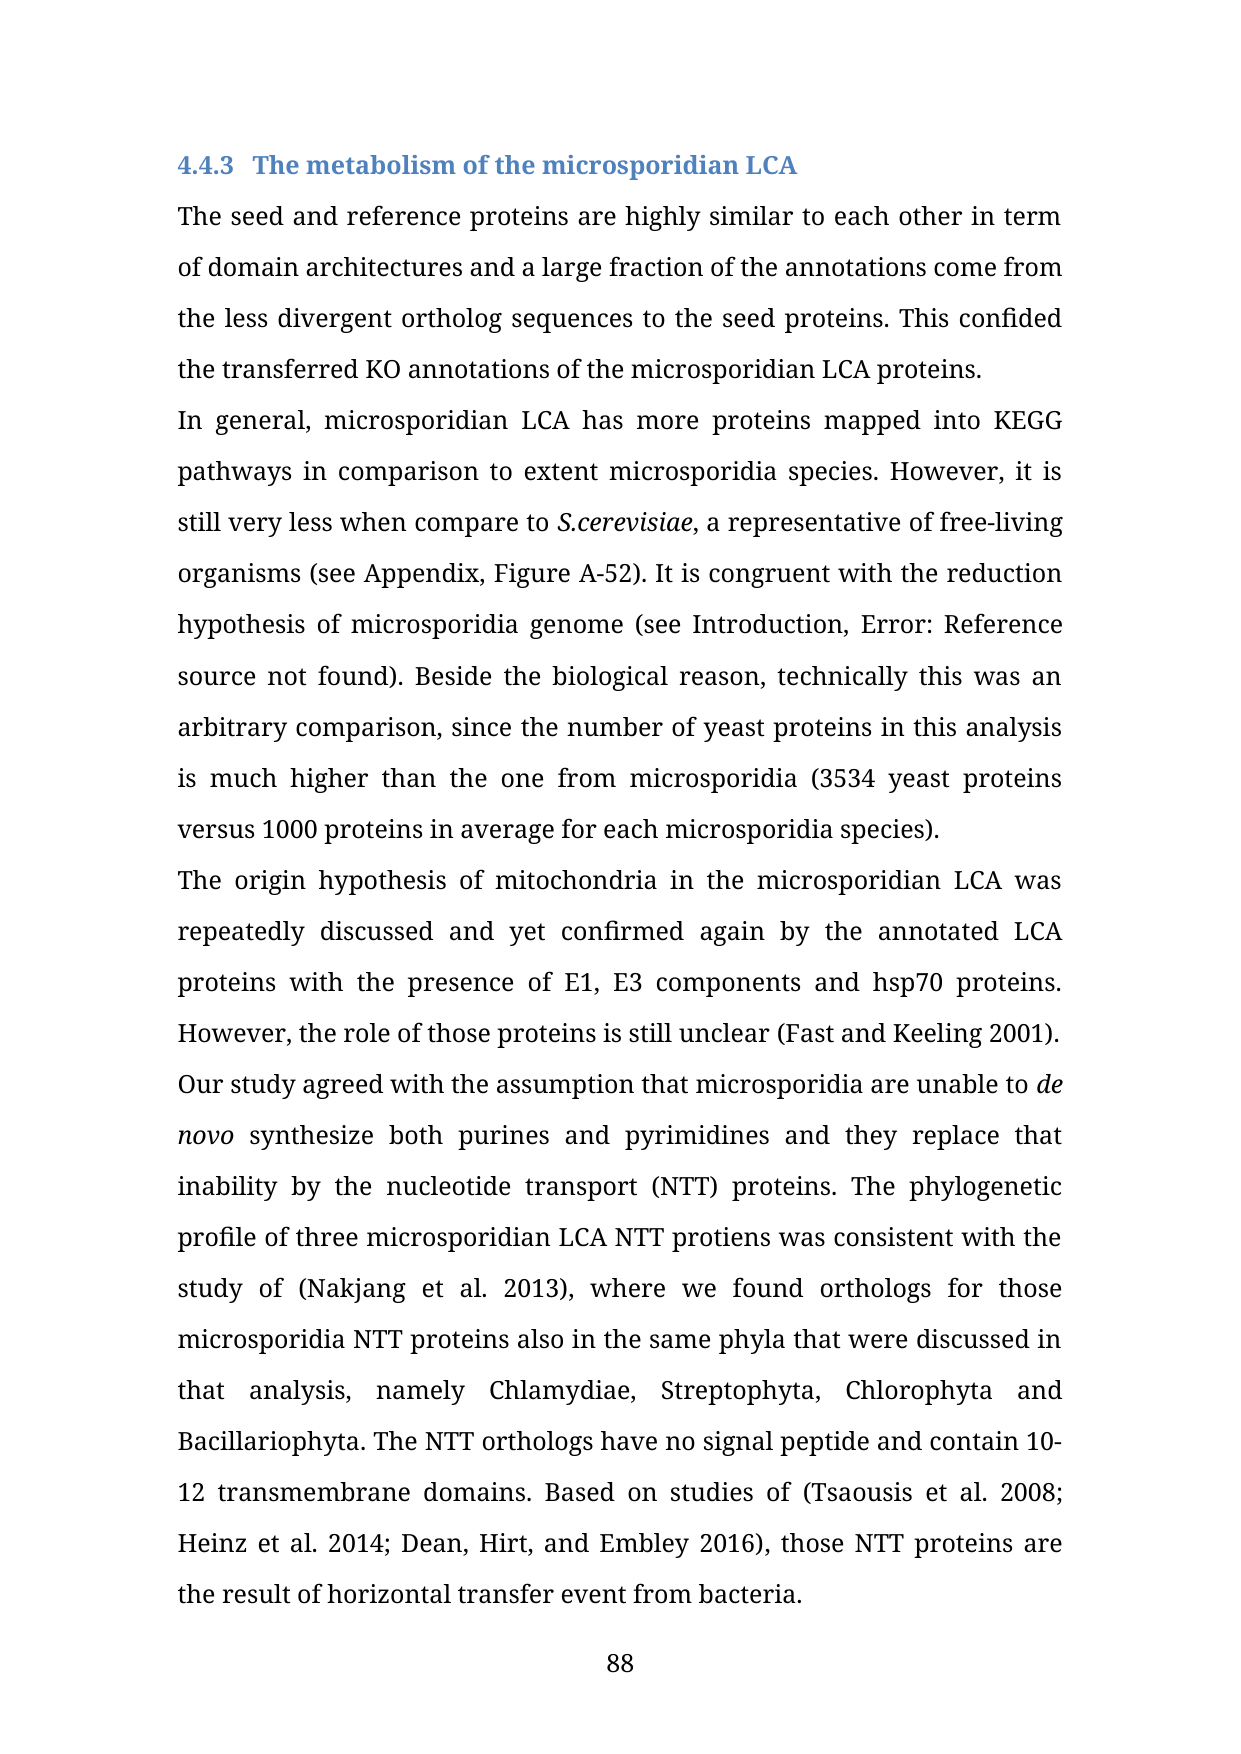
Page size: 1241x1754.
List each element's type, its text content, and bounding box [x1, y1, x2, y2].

text The seed and reference proteins are highly similar to each other in term of domain architectures and a large fraction of the annotations come from the less divergent ortholog sequences to the seed proteins. This confided the transferred KO annotations of the microsporidian LCA proteins. [177, 199, 1063, 386]
text Our study agreed with the assumption that microsporidia are unable to de novo synthesize both purines and pyrimidines and they replace that inability by the nucleotide transport (NTT) proteins. The phylogenetic profile of three microsporidian LCA NTT protiens was consistent with the study of (Nakjang et al. 2013), where we found orthologs for those microsporidia NTT proteins also in the same phyla that were discussed in that analysis, namely Chlamydiae, Streptophyta, Chlorophyta and Bacillariophyta. The NTT orthologs have no signal peptide and contain 10-12 transmembrane domains. Based on studies of (Tsaousis et al. 2008; Heinz et al. 2014; Dean, Hirt, and Embley 2016), those NTT proteins are the result of horizontal transfer event from bacteria. [177, 1066, 1063, 1611]
subtitle The metabolism of the microsporidian LCA [177, 148, 1063, 182]
text The origin hypothesis of mitochondria in the microsporidian LCA was repeatedly discussed and yet confirmed again by the annotated LCA proteins with the presence of E1, E3 components and hsp70 proteins. However, the role of those proteins is still unclear (Fast and Keeling 2001). [177, 862, 1063, 1049]
